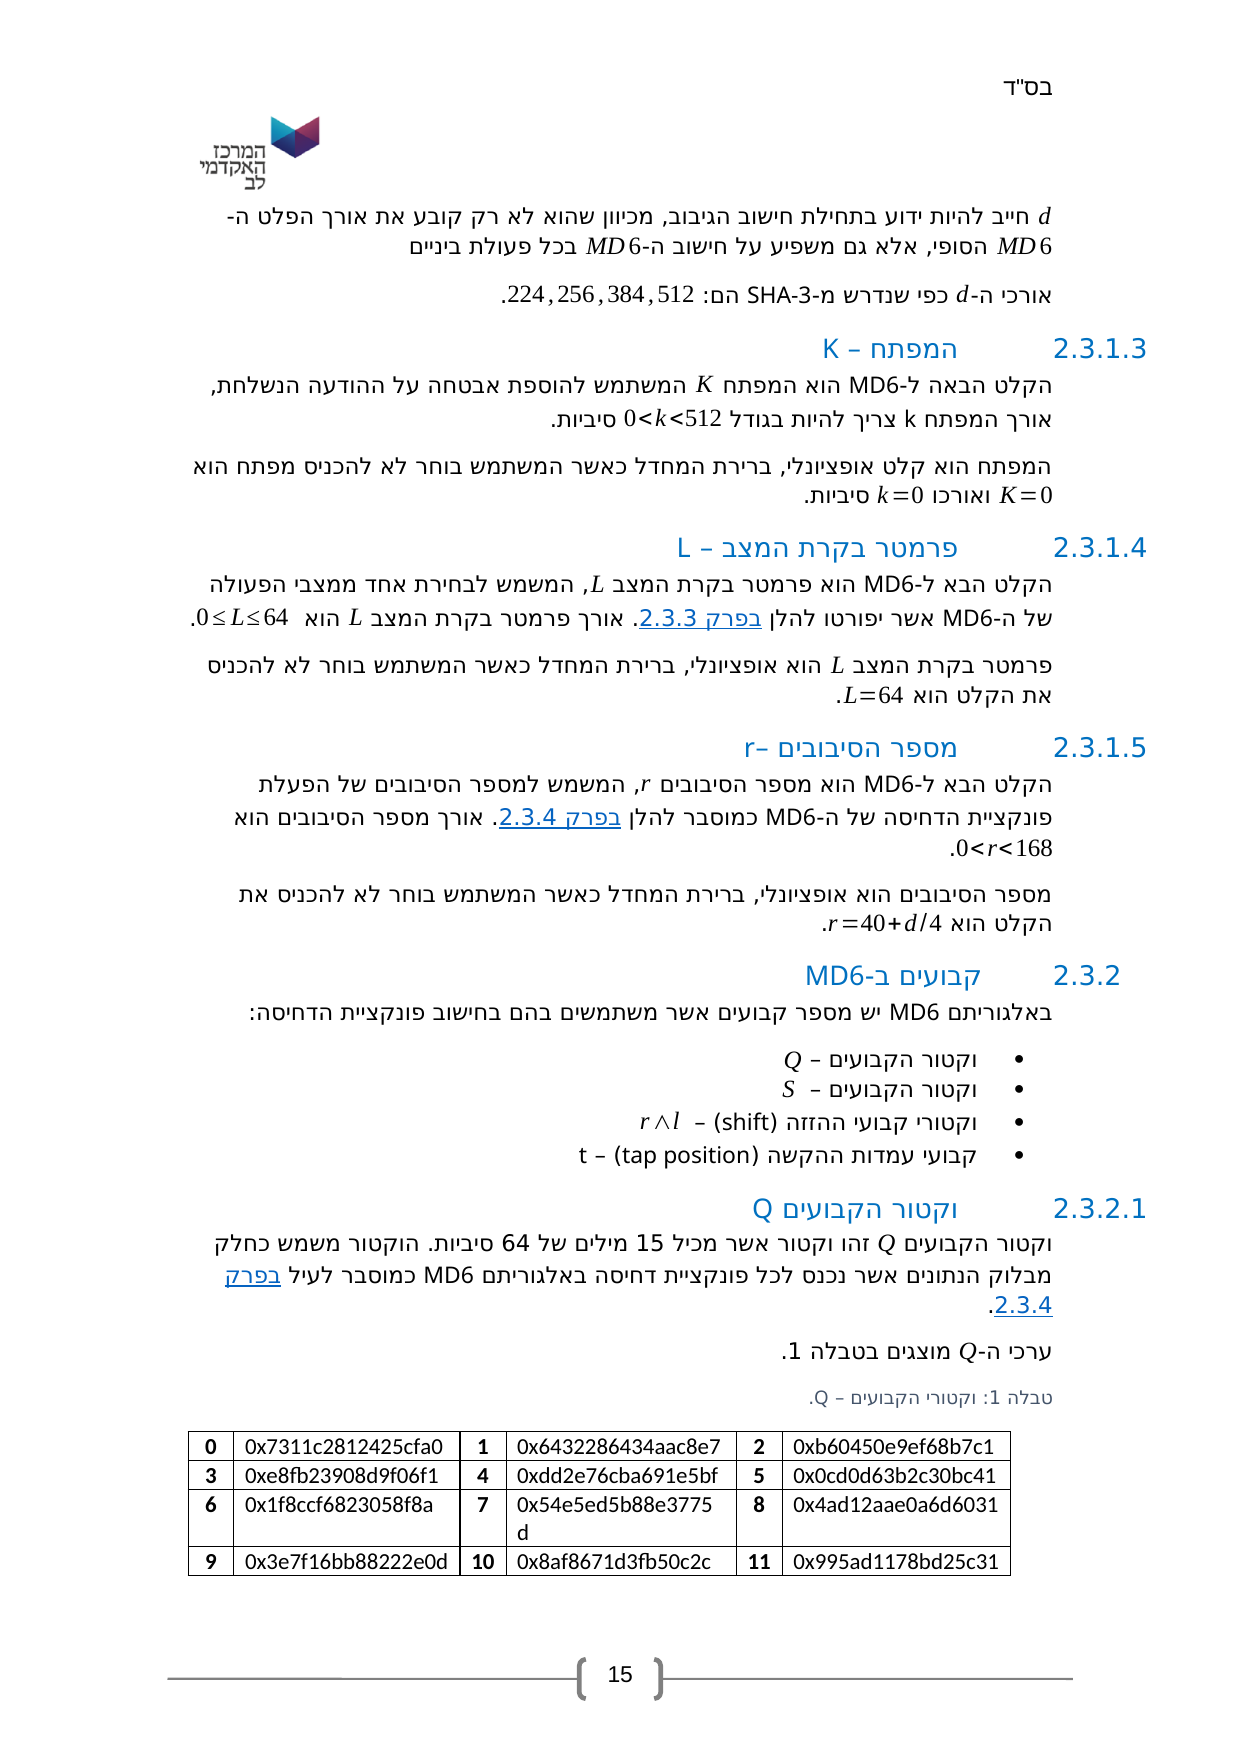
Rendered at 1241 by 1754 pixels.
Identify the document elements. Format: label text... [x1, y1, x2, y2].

subtitle קבועים ב-MD6 [187, 956, 1053, 993]
table_header 2 [737, 1432, 782, 1460]
list וקטור הקבועים – [187, 1046, 1015, 1074]
table_header 0xb60450e9ef68b7c1 [783, 1432, 1010, 1460]
table_header 0x6432286434aac8e7 [507, 1432, 736, 1460]
table_cell 4 [461, 1461, 506, 1489]
table_cell 0xdd2e76cba691e5bf [507, 1461, 736, 1489]
table_cell 0xe8fb23908d9f06f1 [234, 1461, 459, 1489]
list קבועי עמדות ההקשה (tap position) – t [187, 1139, 1015, 1171]
table_header 1 [461, 1432, 506, 1460]
text הקלט הבאה ל-MD6 הוא המפתח המשתמש להוספת אבטחה על ההודעה הנשלחת, אורך המפתח k צריך להיות בגודל סיביות. [187, 369, 1053, 434]
text וקטור הקבועים זהו וקטור אשר מכיל 15 מילים של 64 סיביות. הוקטור משמש כחלק מבלוק הנתונים אשר נכנס לכל פונקציית דחיסה באלגוריתם MD6 כמוסבר לעיל בפרק 2.3.4. [187, 1229, 1053, 1319]
text טבלה 1: וקטורי הקבועים – Q. [187, 1384, 1053, 1410]
subtitle מספר הסיבובים –r [187, 728, 1053, 765]
subtitle פרמטר בקרת המצב – L [187, 528, 1053, 565]
table_cell 0x3e7f16bb88222e0d [234, 1547, 459, 1575]
text פרמטר בקרת המצב הוא אופציונלי, ברירת המחדל כאשר המשתמש בוחר לא להכניס את הקלט הוא . [187, 652, 1053, 709]
table_header 0x7311c2812425cfa0 [234, 1432, 459, 1460]
text המפתח הוא קלט אופציונלי, ברירת המחדל כאשר המשתמש בוחר לא להכניס מפתח הוא ואורכו סיביות. [187, 453, 1053, 510]
table_cell 10 [461, 1547, 506, 1575]
text מספר הסיבובים הוא אופציונלי, ברירת המחדל כאשר המשתמש בוחר לא להכניס את הקלט הוא . [187, 881, 1053, 937]
list וקטורי קבועי ההזזה (shift) – [187, 1106, 1015, 1137]
table_cell 11 [737, 1547, 782, 1575]
table_cell 5 [737, 1461, 782, 1489]
text אורכי ה- כפי שנדרש מ-SHA-3 הם: . [187, 279, 1053, 310]
table_cell 7 [461, 1490, 506, 1546]
table_cell 0x8af8671d3fb50c2c [507, 1547, 736, 1575]
table_cell 6 [189, 1490, 233, 1546]
table_header 0 [189, 1432, 233, 1460]
text הקלט הבא ל-MD6 הוא פרמטר בקרת המצב , המשמש לבחירת אחד ממצבי הפעולה של ה-MD6 אשר יפורטו להלן בפרק 2.3.3. אורך פרמטר בקרת המצב הוא . [187, 568, 1053, 633]
table_cell 9 [189, 1547, 233, 1575]
subtitle וקטור הקבועים Q [187, 1190, 1053, 1227]
text ערכי ה- מוצגים בטבלה 1. [187, 1338, 1053, 1366]
table_cell 0x54e5ed5b88e3775d [507, 1490, 736, 1546]
table_cell 0x1f8ccf6823058f8a [234, 1490, 459, 1546]
subtitle המפתח – K [187, 329, 1053, 366]
table_cell 8 [737, 1490, 782, 1546]
list וקטור הקבועים – [187, 1076, 1015, 1103]
text באלגוריתם MD6 יש מספר קבועים אשר משתמשים בהם בחישוב פונקציית הדחיסה: [187, 996, 1053, 1027]
table_cell 3 [189, 1461, 233, 1489]
text חייב להיות ידוע בתחילת חישוב הגיבוב, מכיוון שהוא לא רק קובע את אורך הפלט ה- הסופי, אלא גם משפיע על חישוב ה- בכל פעולת ביניים [187, 203, 1053, 260]
table_cell 0x4ad12aae0a6d6031 [783, 1490, 1010, 1546]
table_cell 0x995ad1178bd25c31 [783, 1547, 1010, 1575]
table_cell 0x0cd0d63b2c30bc41 [783, 1461, 1010, 1489]
text הקלט הבא ל-MD6 הוא מספר הסיבובים , המשמש למספר הסיבובים של הפעלת פונקציית הדחיסה של ה-MD6 כמוסבר להלן בפרק 2.3.4. אורך מספר הסיבובים הוא . [187, 768, 1053, 862]
